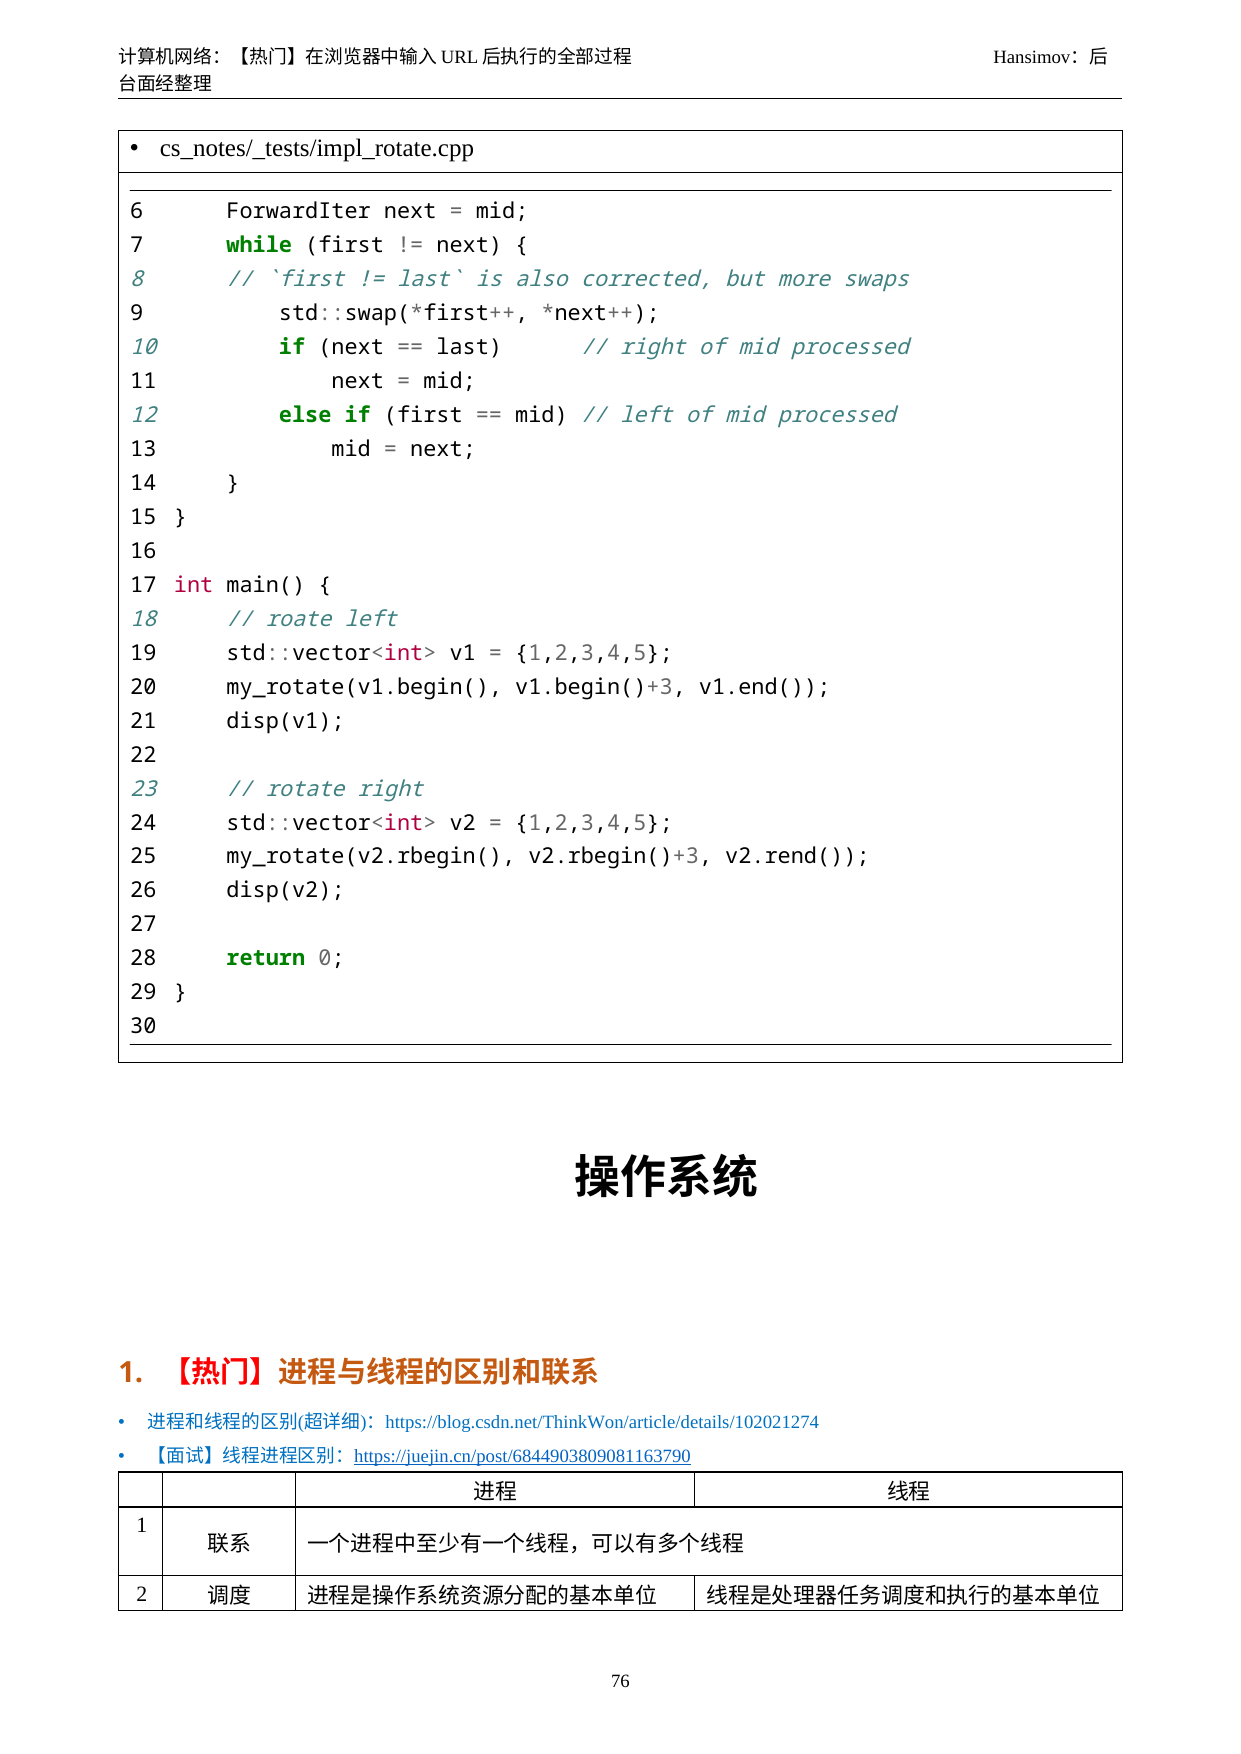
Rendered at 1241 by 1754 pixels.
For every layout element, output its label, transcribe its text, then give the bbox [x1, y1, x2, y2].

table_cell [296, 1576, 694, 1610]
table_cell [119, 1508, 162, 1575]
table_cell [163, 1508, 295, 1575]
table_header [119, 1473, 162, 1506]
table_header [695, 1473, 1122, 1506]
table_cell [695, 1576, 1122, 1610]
subtitle 【热门】进程与线程的区别和联系 [118, 1336, 1097, 1403]
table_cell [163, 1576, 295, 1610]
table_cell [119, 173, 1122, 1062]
text 【面试】线程进程区别：https://juejin.cn/post/6844903809081163790 [118, 1437, 1122, 1471]
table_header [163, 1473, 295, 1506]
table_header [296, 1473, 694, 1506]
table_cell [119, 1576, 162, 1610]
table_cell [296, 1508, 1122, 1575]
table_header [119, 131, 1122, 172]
subtitle 操作系统 [118, 1140, 1122, 1208]
text 进程和线程的区别(超详细)：https://blog.csdn.net/ThinkWon/article/details/102021274 [118, 1403, 1122, 1437]
